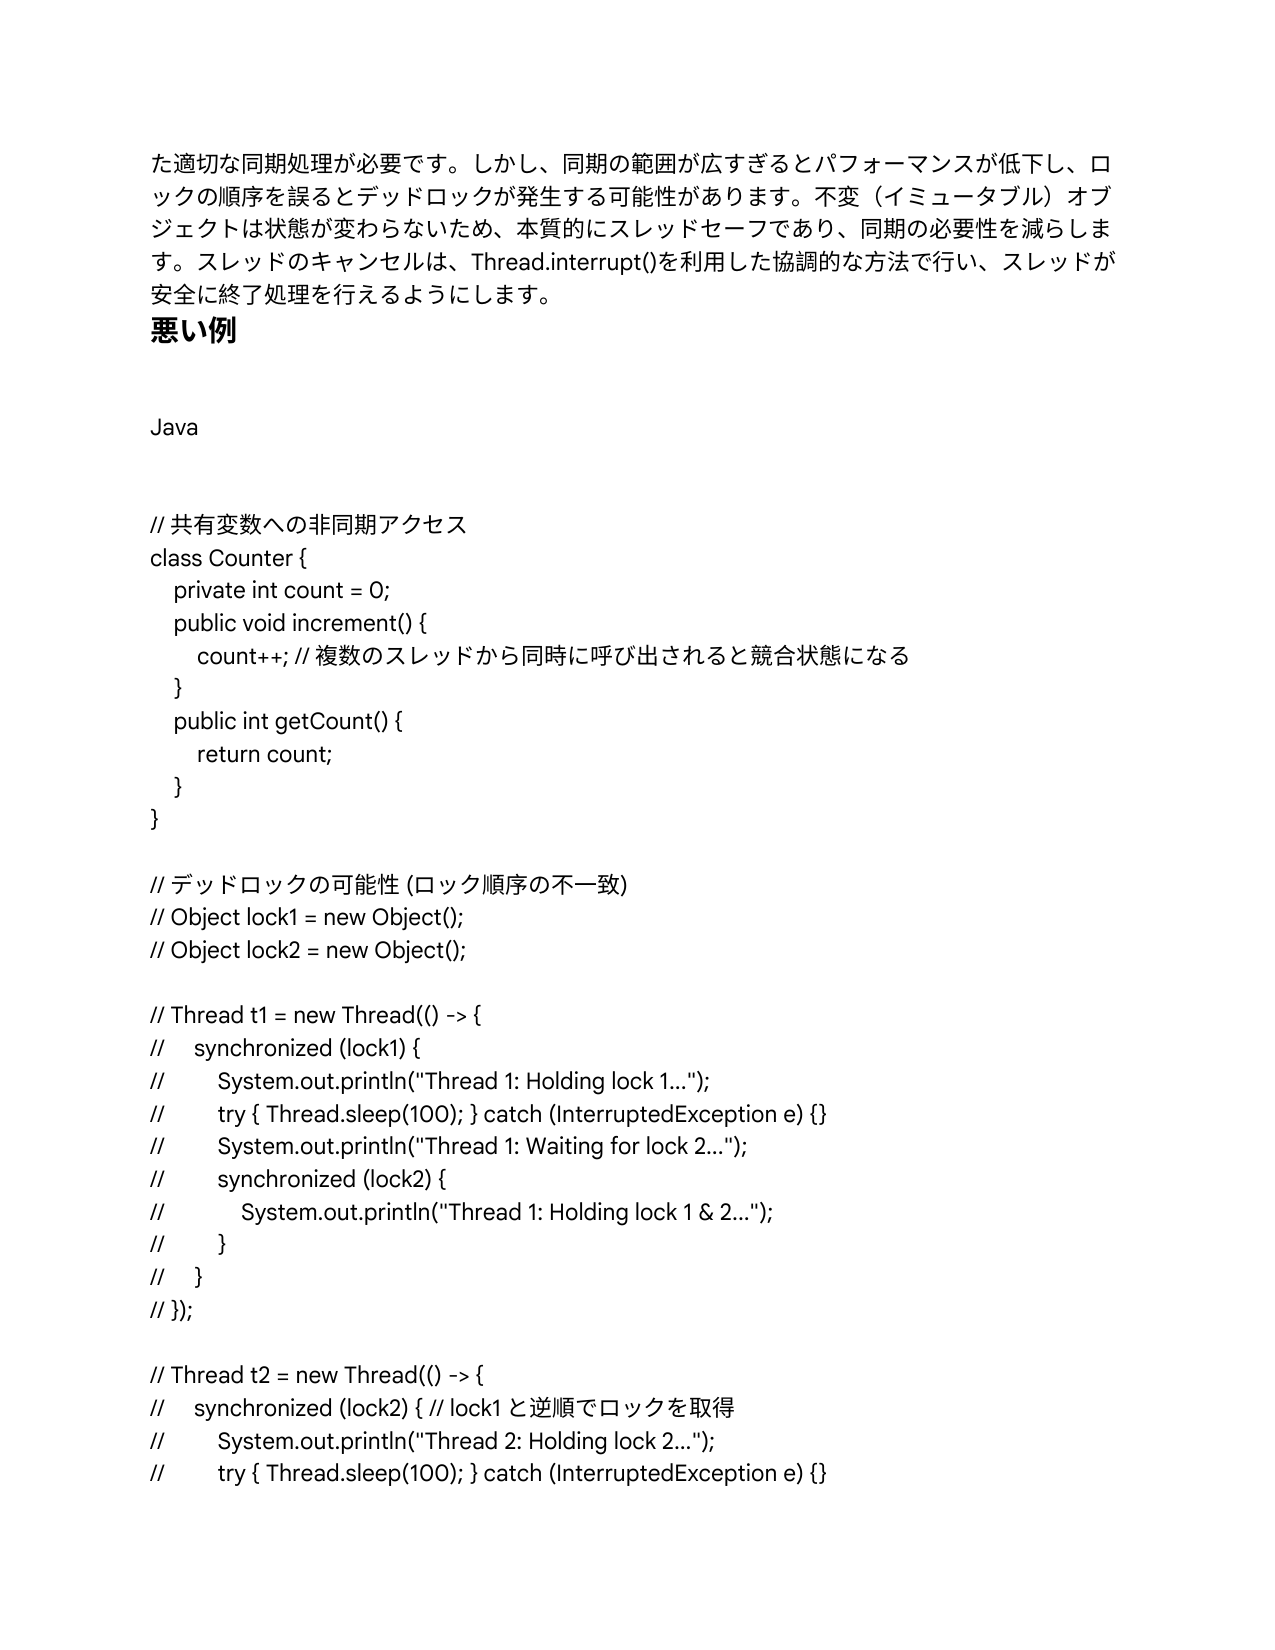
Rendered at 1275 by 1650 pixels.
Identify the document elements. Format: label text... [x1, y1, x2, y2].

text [150, 150, 1125, 309]
subtitle 悪い例 [150, 313, 1125, 350]
text Java [150, 413, 1125, 442]
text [150, 511, 1125, 1488]
